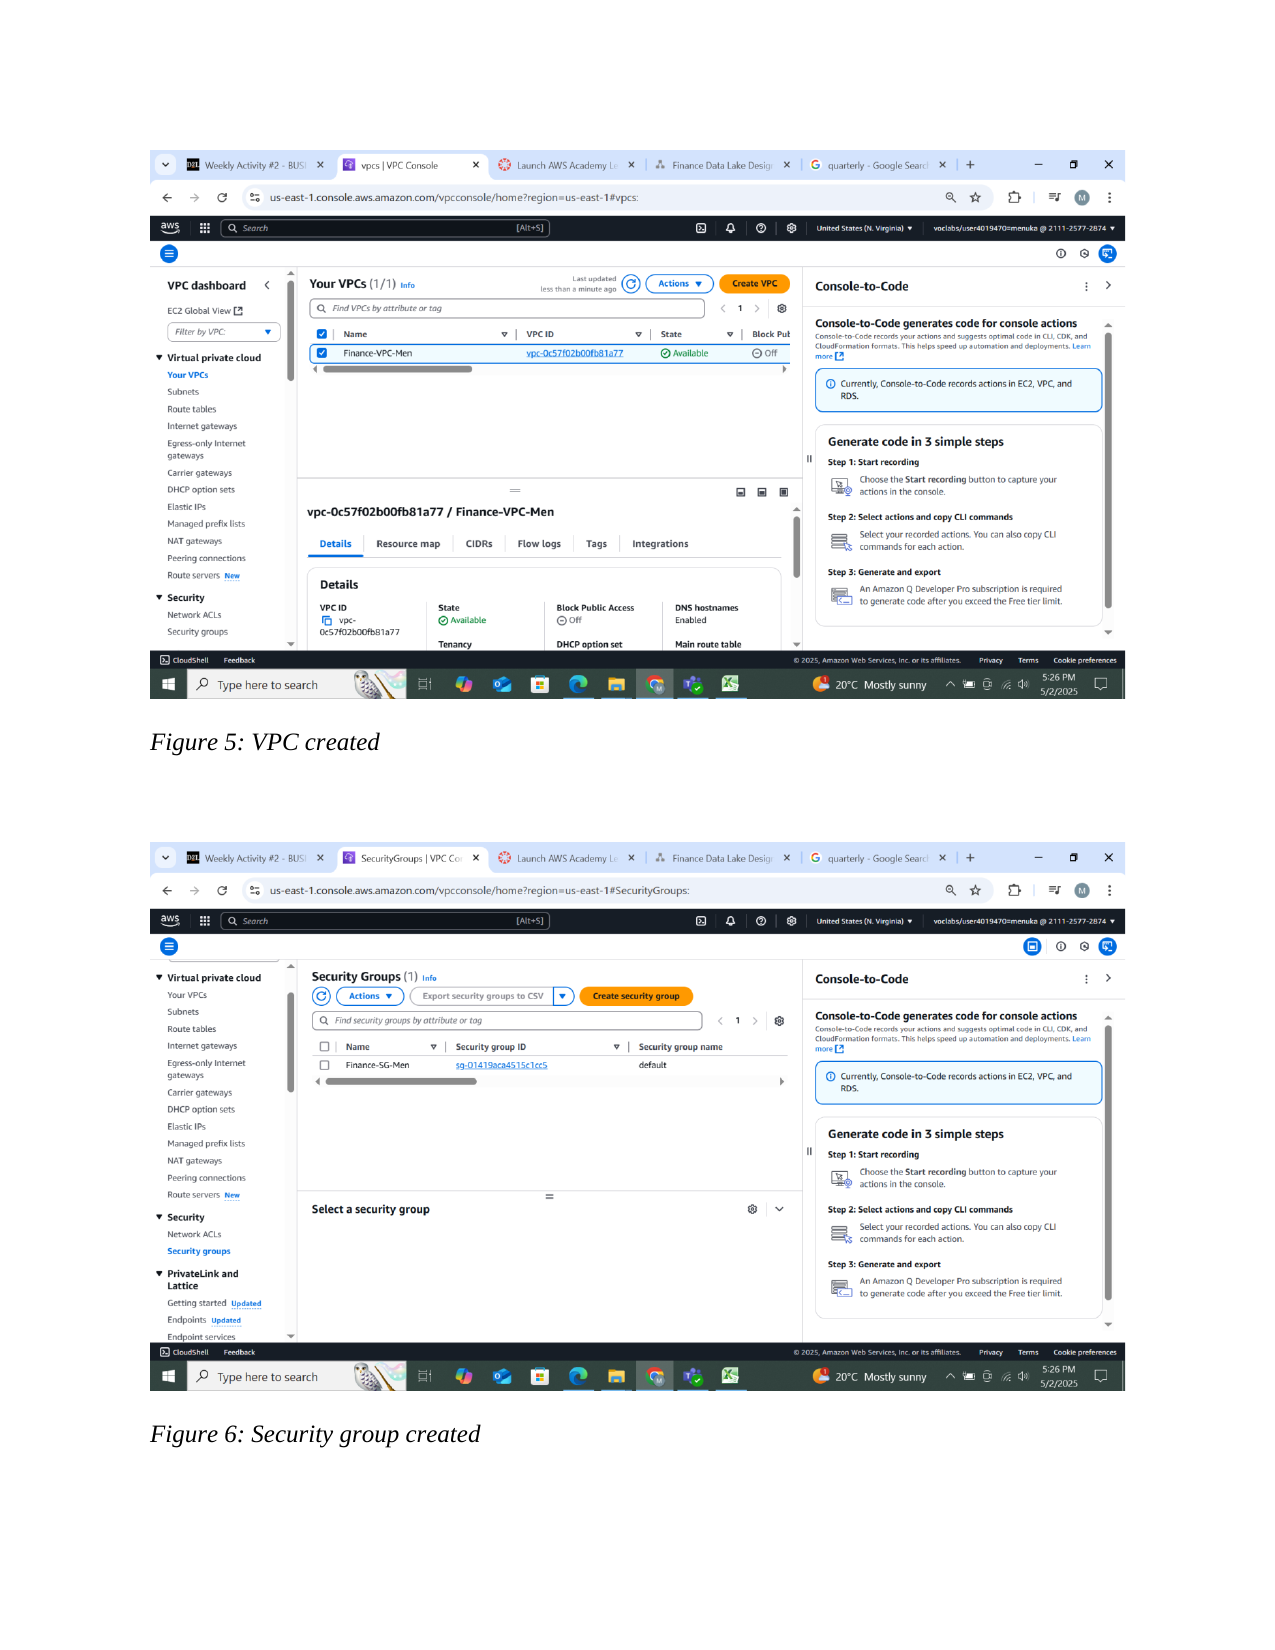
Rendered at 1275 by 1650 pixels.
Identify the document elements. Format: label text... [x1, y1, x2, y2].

picture [150, 842, 1125, 1391]
picture [150, 150, 1125, 699]
text Figure 6: Security group created [150, 1419, 1125, 1448]
text Figure 5: VPC created [150, 727, 1125, 756]
